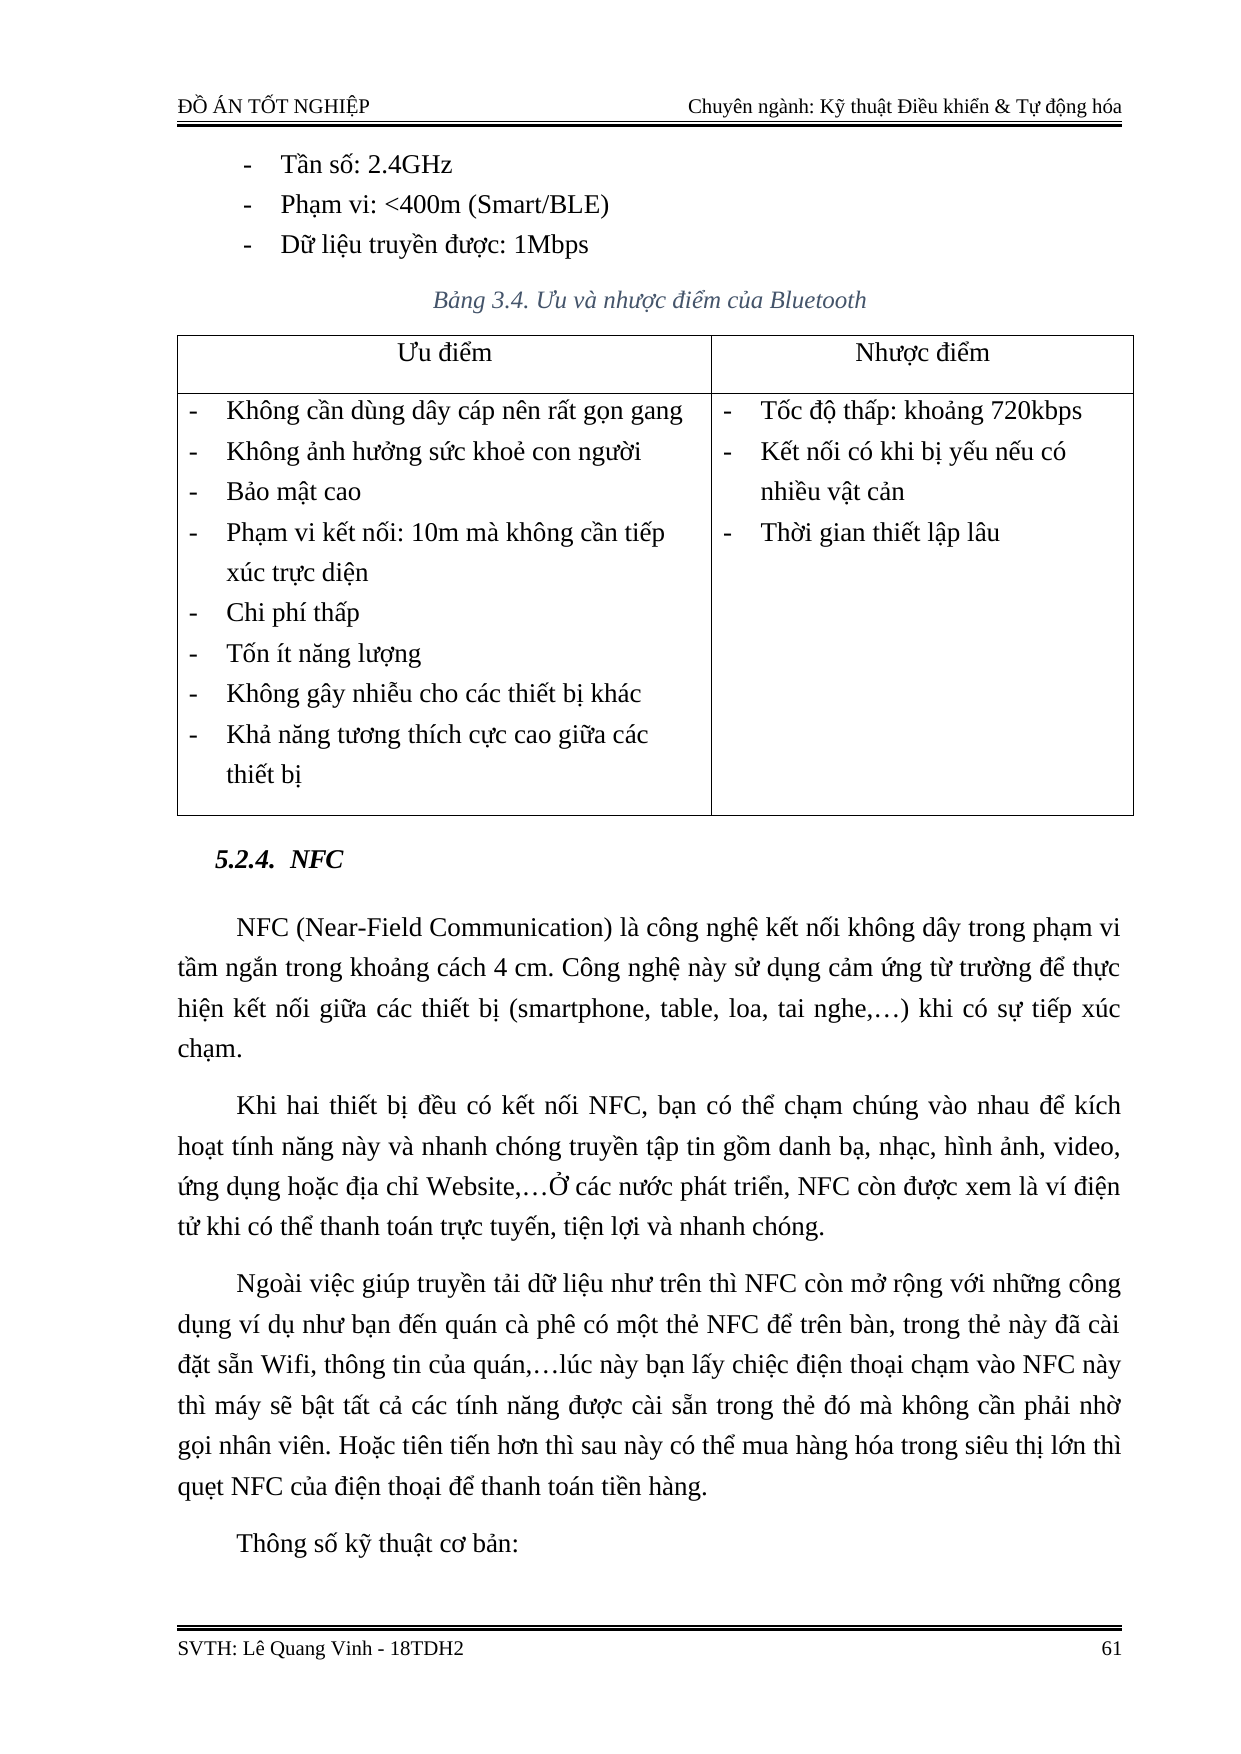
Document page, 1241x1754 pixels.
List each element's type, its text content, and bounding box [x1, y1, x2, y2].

text NFC (Near-Field Communication) là công nghệ kết nối không dây trong phạm vi tầm ngắn trong khoảng cách 4 cm. Công nghệ này sử dụng cảm ứng từ trường để thực hiện kết nối giữa các thiết bị (smartphone, table, loa, tai nghe,…) khi có sự tiếp xúc chạm. [177, 911, 1122, 1063]
text Thông số kỹ thuật cơ bản: [177, 1527, 1122, 1558]
list Dữ liệu truyền được: 1Mbps [243, 228, 1122, 260]
subtitle NFC [215, 843, 1122, 874]
table_header Nhược điểm [712, 336, 1133, 393]
table_cell Tốc độ thấp: khoảng 720kbps Kết nối có khi bị yếu nếu có nhiều vật cản Thời gian thiết lập lâu [712, 394, 1133, 815]
text Ngoài việc giúp truyền tải dữ liệu như trên thì NFC còn mở rộng với những công dụng ví dụ như bạn đến quán cà phê có một thẻ NFC để trên bàn, trong thẻ này đã cài đặt sẵn Wifi, thông tin của quán,…lúc này bạn lấy chiệc điện thoại chạm vào NFC này thì máy sẽ bật tất cả các tính năng được cài sẵn trong thẻ đó mà không cần phải nhờ gọi nhân viên. Hoặc tiên tiến hơn thì sau này có thể mua hàng hóa trong siêu thị lớn thì quẹt NFC của điện thoại để thanh toán tiền hàng. [177, 1267, 1122, 1501]
list Tần số: 2.4GHz [243, 148, 1122, 179]
table_header Ưu điểm [178, 336, 711, 393]
text Khi hai thiết bị đều có kết nối NFC, bạn có thể chạm chúng vào nhau để kích hoạt tính năng này và nhanh chóng truyền tập tin gồm danh bạ, nhạc, hình ảnh, video, ứng dụng hoặc địa chỉ Website,…Ở các nước phát triển, NFC còn được xem là ví điện tử khi có thể thanh toán trực tuyến, tiện lợi và nhanh chóng. [177, 1089, 1122, 1242]
list Phạm vi: <400m (Smart/BLE) [243, 188, 1122, 219]
table_cell Không cần dùng dây cáp nên rất gọn gang Không ảnh hưởng sức khoẻ con người Bảo mật cao Phạm vi kết nối: 10m mà không cần tiếp xúc trực diện Chi phí thấp Tốn ít năng lượng Không gây nhiễu cho các thiết bị khác Khả năng tương thích cực cao giữa các thiết bị [178, 394, 711, 815]
